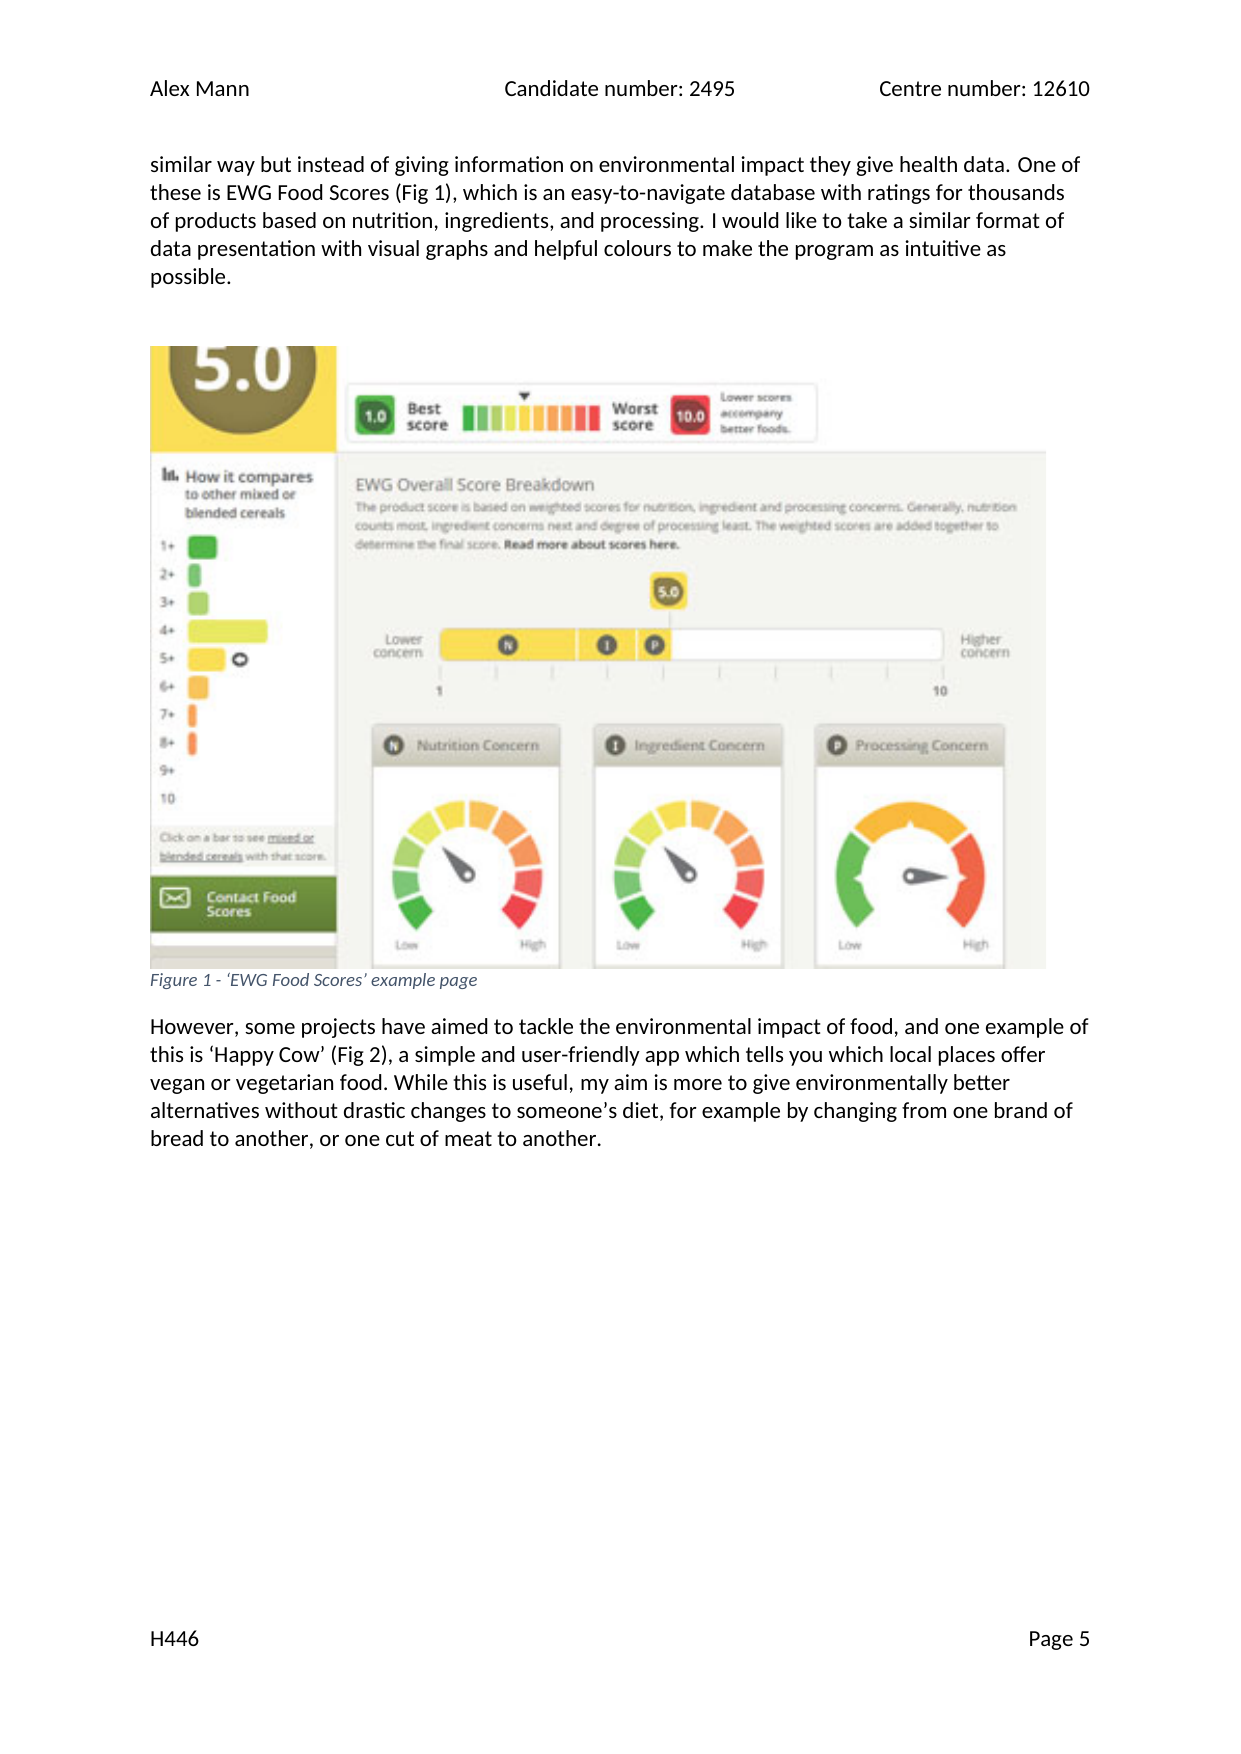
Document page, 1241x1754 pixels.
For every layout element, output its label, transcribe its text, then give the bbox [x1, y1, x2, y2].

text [150, 150, 1090, 290]
text However, some projects have aimed to tackle the environmental impact of food, and one example of this is ‘Happy Cow’ (Fig 2), a simple and user-friendly app which tells you which local places offer vegan or vegetarian food. While this is useful, my aim is more to give environmentally better alternatives without drastic changes to someone’s diet, for example by changing from one brand of bread to another, or one cut of meat to another. [150, 1012, 1090, 1152]
picture [150, 346, 1047, 969]
text Figure 1 - ‘EWG Food Scores’ example page [150, 968, 1090, 991]
